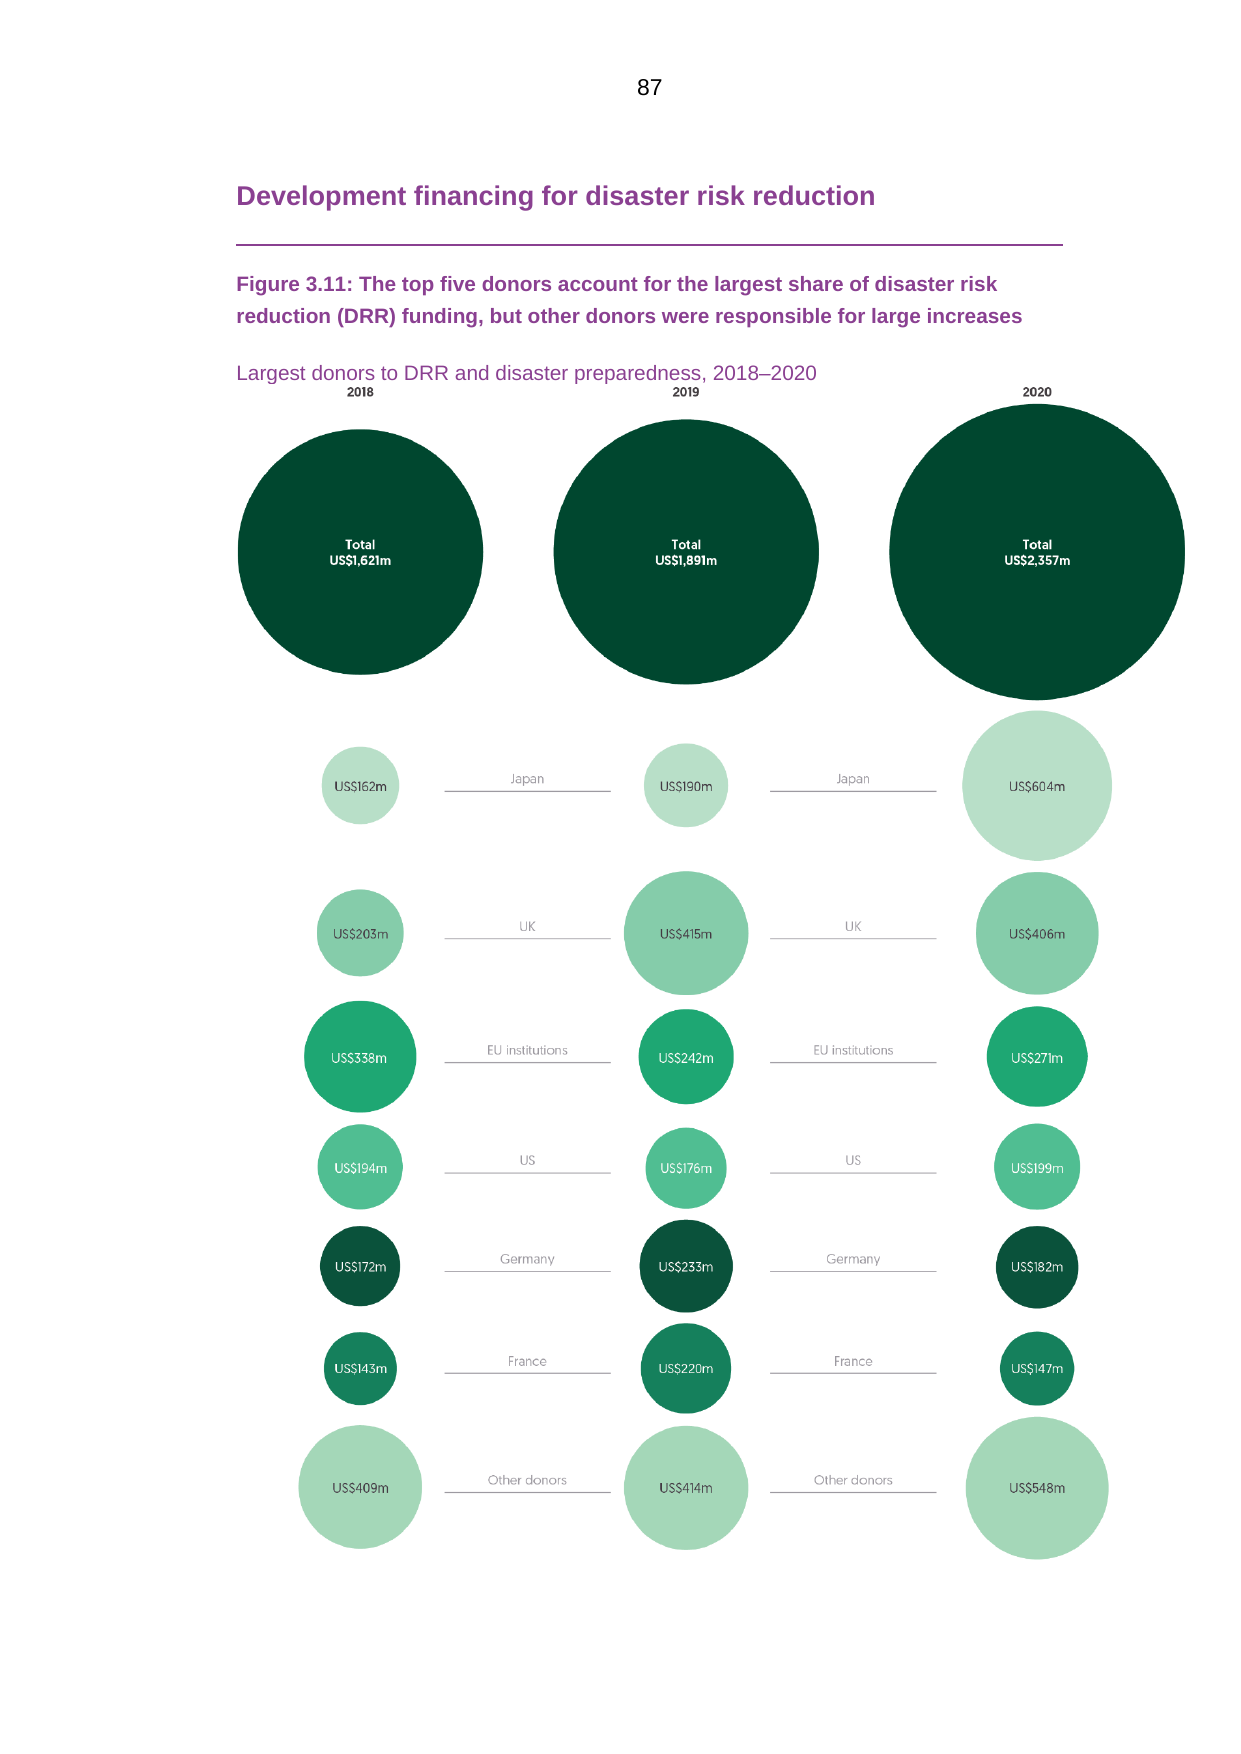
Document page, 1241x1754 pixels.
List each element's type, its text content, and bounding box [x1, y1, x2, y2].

subtitle Development financing for disaster risk reduction [236, 177, 1063, 213]
title Figure 3.11: The top five donors account for the largest share of disaster risk reduction (DRR) funding, but other donors were responsible for large increases [236, 246, 1063, 329]
picture [236, 384, 1187, 1560]
title Largest donors to DRR and disaster preparedness, 2018–2020 [236, 338, 1063, 384]
